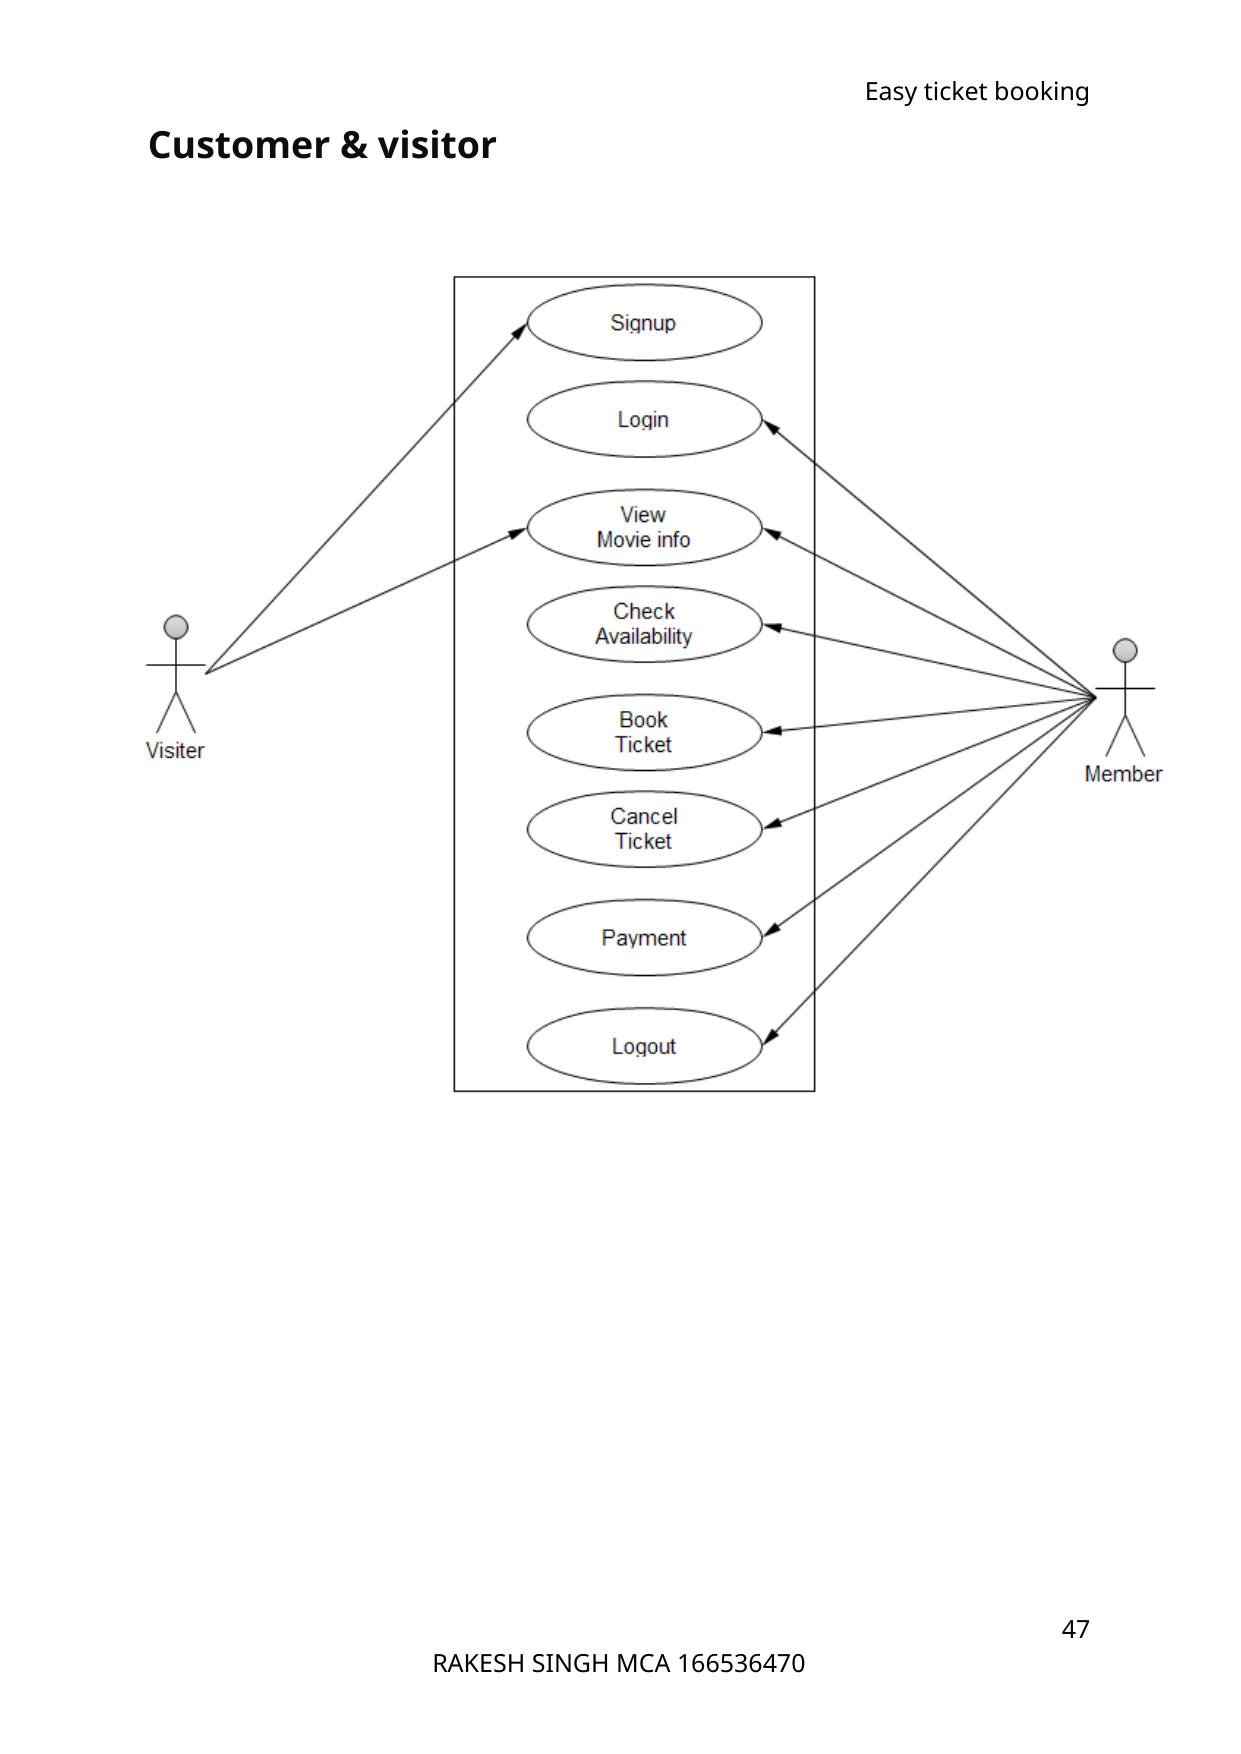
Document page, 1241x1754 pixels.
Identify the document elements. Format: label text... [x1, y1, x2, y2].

picture [133, 253, 1172, 1098]
subtitle Customer & visitor [148, 118, 1090, 169]
